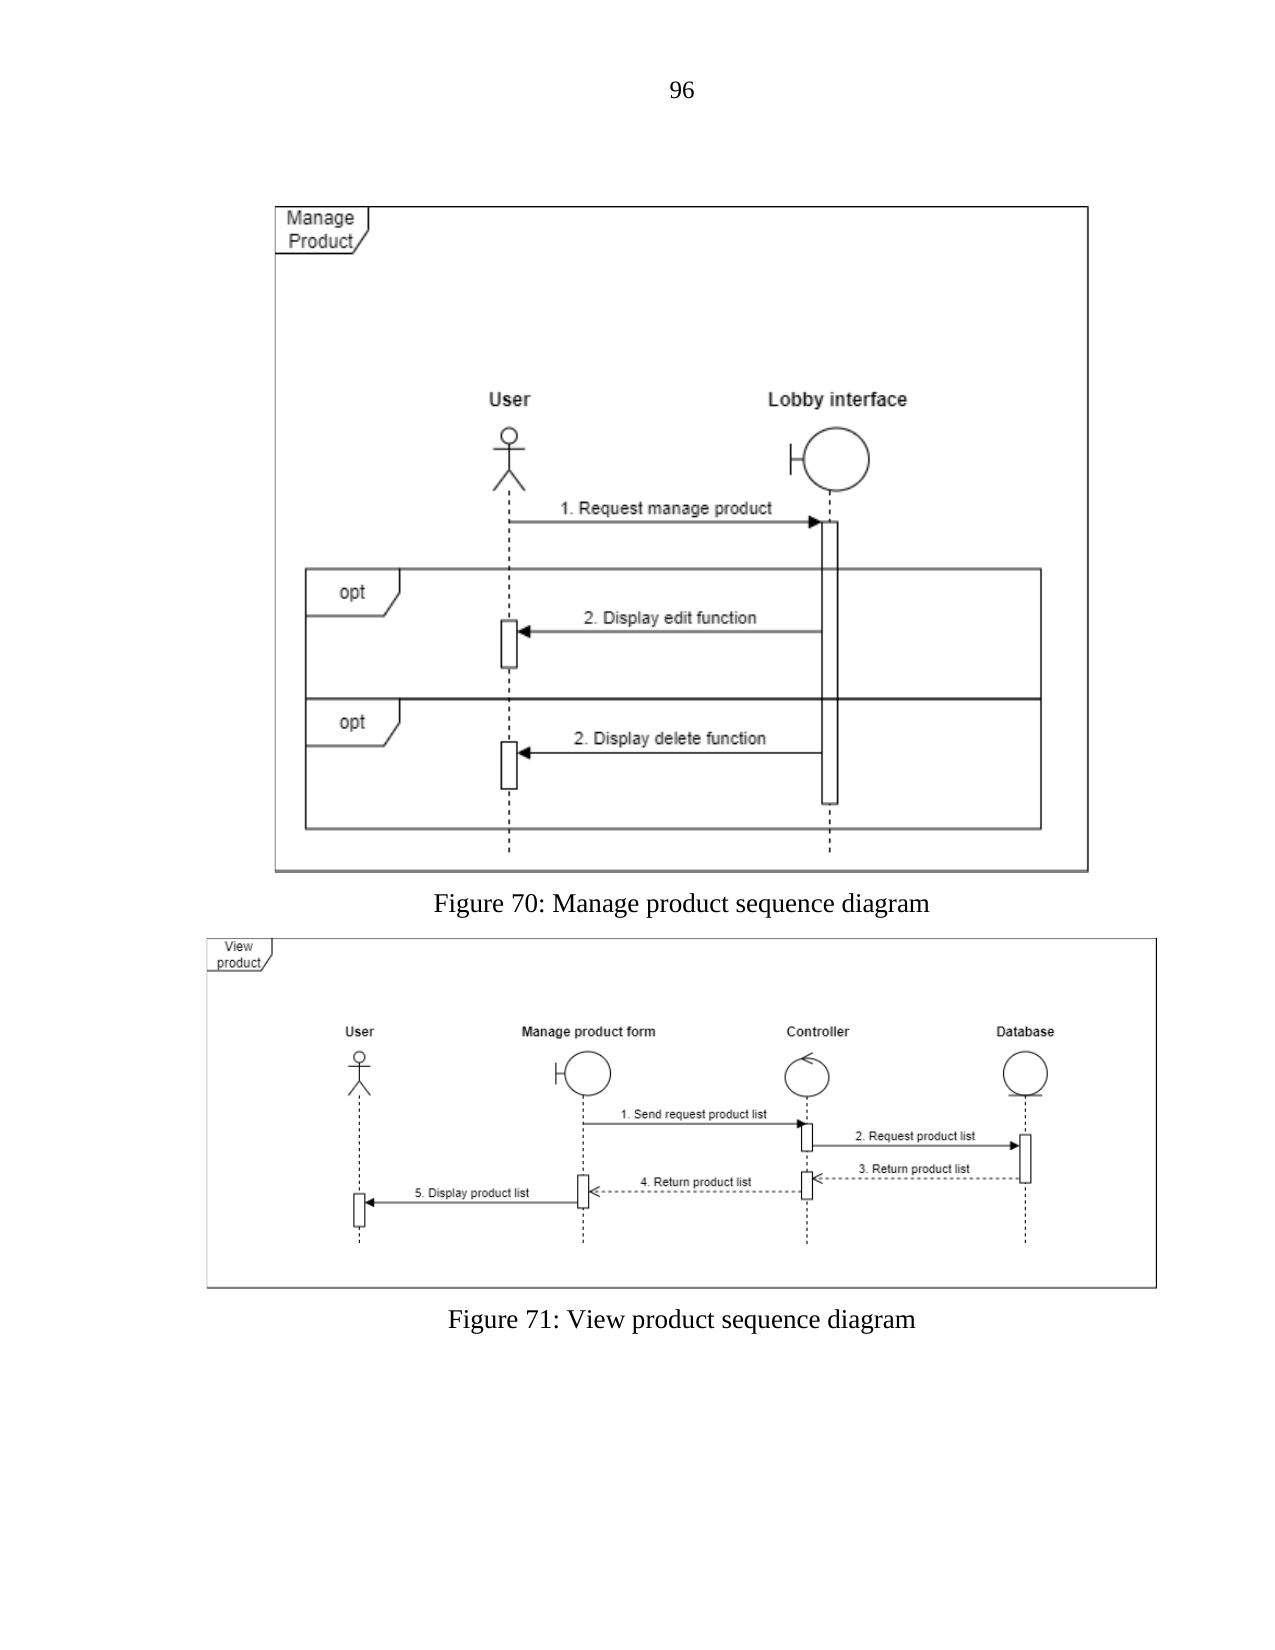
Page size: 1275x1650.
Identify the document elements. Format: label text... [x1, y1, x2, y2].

text Figure 70: Manage product sequence diagram [207, 887, 1157, 918]
text Figure 71: View product sequence diagram [207, 1303, 1157, 1334]
picture [274, 206, 1089, 873]
picture [206, 938, 1157, 1289]
